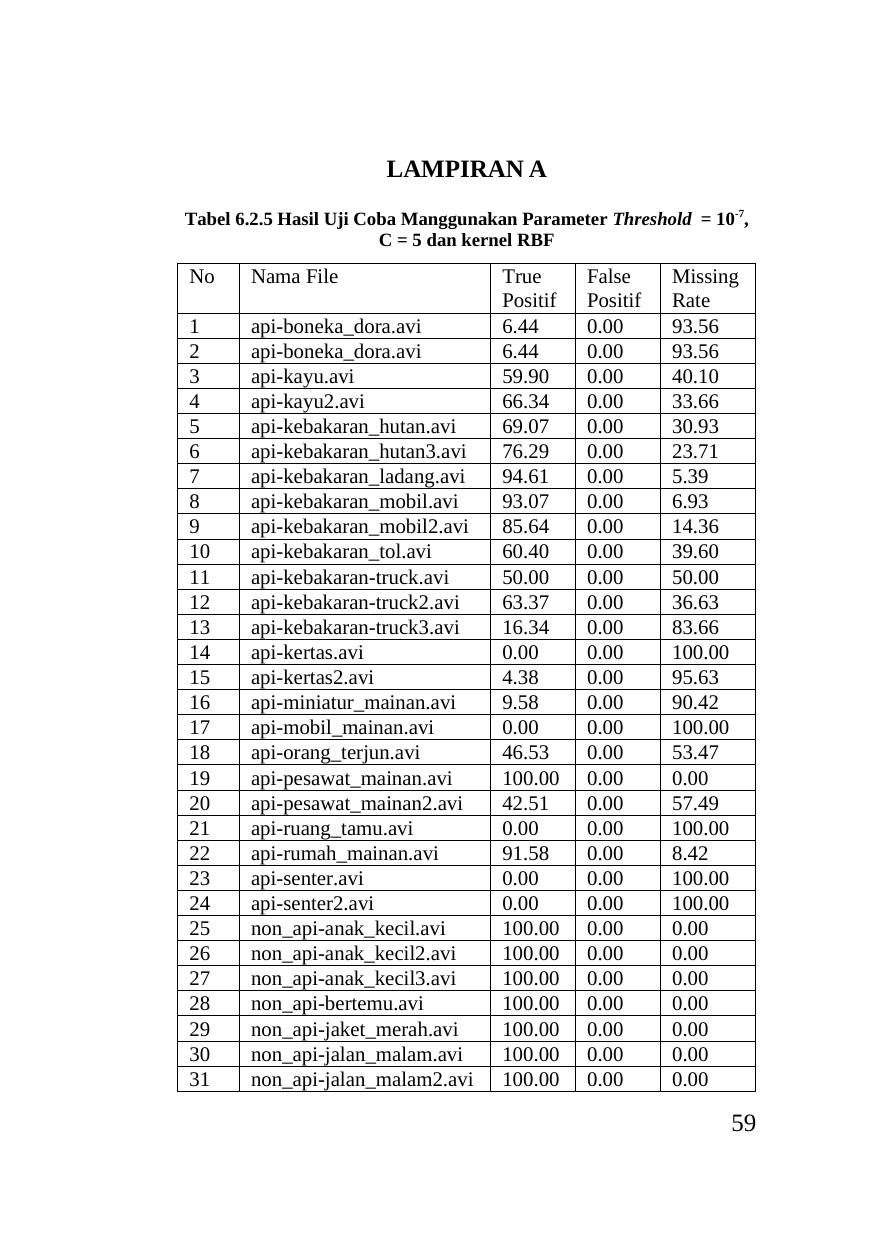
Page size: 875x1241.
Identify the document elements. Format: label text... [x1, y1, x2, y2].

table_header True Positif [491, 264, 575, 312]
table_cell 8 [178, 489, 239, 513]
table_cell api-kayu.avi [240, 364, 490, 388]
table_cell 24 [178, 891, 239, 915]
table_cell api-kebakaran_tol.avi [240, 540, 490, 563]
table_cell non_api-jalan_malam2.avi [240, 1067, 490, 1091]
table_cell api-pesawat_mainan.avi [240, 765, 490, 789]
table_cell 100.00 [491, 941, 575, 965]
table_cell 0.00 [576, 540, 660, 563]
table_cell 23 [178, 866, 239, 890]
table_cell 0.00 [576, 1042, 660, 1066]
table_cell api-mobil_mainan.avi [240, 715, 490, 739]
table_cell api-senter.avi [240, 866, 490, 890]
table_cell 11 [178, 565, 239, 589]
table_cell 0.00 [661, 916, 755, 940]
table_cell 100.00 [491, 1067, 575, 1091]
table_cell 17 [178, 715, 239, 739]
table_cell 76.29 [491, 439, 575, 463]
table_header Missing Rate [661, 264, 755, 312]
table_header No [178, 264, 239, 312]
table_cell 9.58 [491, 690, 575, 714]
table_cell 23.71 [661, 439, 755, 463]
table_cell 5 [178, 414, 239, 438]
table_cell 0.00 [661, 1042, 755, 1066]
table_cell non_api-jaket_merah.avi [240, 1016, 490, 1041]
table_cell 12 [178, 590, 239, 614]
table_header Nama File [240, 264, 490, 312]
table_cell 18 [178, 740, 239, 764]
table_cell 0.00 [576, 866, 660, 890]
table_cell api-senter2.avi [240, 891, 490, 915]
table_cell 0.00 [576, 891, 660, 915]
table_cell 100.00 [661, 640, 755, 664]
table_cell 0.00 [576, 514, 660, 538]
table_cell 0.00 [576, 1016, 660, 1041]
table_cell 91.58 [491, 841, 575, 865]
table_cell 59.90 [491, 364, 575, 388]
table_cell api-kebakaran_ladang.avi [240, 464, 490, 488]
table_cell 8.42 [661, 841, 755, 865]
table_cell api-kayu2.avi [240, 389, 490, 413]
table_cell api-kebakaran-truck2.avi [240, 590, 490, 614]
table_cell api-rumah_mainan.avi [240, 841, 490, 865]
table_cell 100.00 [491, 991, 575, 1015]
table_cell 0.00 [491, 640, 575, 664]
table_cell 100.00 [661, 816, 755, 840]
table_cell api-miniatur_mainan.avi [240, 690, 490, 714]
table_cell 22 [178, 841, 239, 865]
table_cell api-ruang_tamu.avi [240, 816, 490, 840]
table_cell 100.00 [491, 765, 575, 789]
table_cell api-pesawat_mainan2.avi [240, 791, 490, 814]
table_cell api-kebakaran-truck3.avi [240, 615, 490, 639]
table_cell api-kebakaran_mobil.avi [240, 489, 490, 513]
table_cell 39.60 [661, 540, 755, 563]
table_cell 36.63 [661, 590, 755, 614]
table_cell 93.56 [661, 314, 755, 338]
table_cell 53.47 [661, 740, 755, 764]
table_cell non_api-anak_kecil3.avi [240, 966, 490, 990]
table_cell 27 [178, 966, 239, 990]
table_cell 29 [178, 1016, 239, 1041]
table_cell 0.00 [576, 364, 660, 388]
table_cell 4 [178, 389, 239, 413]
table_cell 83.66 [661, 615, 755, 639]
table_cell 16 [178, 690, 239, 714]
table_cell 0.00 [576, 1067, 660, 1091]
table_cell non_api-jalan_malam.avi [240, 1042, 490, 1066]
table_cell 15 [178, 665, 239, 689]
table_cell api-orang_terjun.avi [240, 740, 490, 764]
table_cell 0.00 [576, 690, 660, 714]
table_cell 13 [178, 615, 239, 639]
table_cell 0.00 [491, 715, 575, 739]
subtitle LAMPIRAN A [177, 154, 756, 183]
table_cell 60.40 [491, 540, 575, 563]
table_cell 1 [178, 314, 239, 338]
table_cell 0.00 [661, 1067, 755, 1091]
table_cell 100.00 [661, 866, 755, 890]
table_cell 14.36 [661, 514, 755, 538]
table_cell 6 [178, 439, 239, 463]
table_cell api-boneka_dora.avi [240, 314, 490, 338]
table_cell 21 [178, 816, 239, 840]
table_cell 7 [178, 464, 239, 488]
table_cell 90.42 [661, 690, 755, 714]
table_header False Positif [576, 264, 660, 312]
table_cell api-kebakaran-truck.avi [240, 565, 490, 589]
table_cell 0.00 [491, 891, 575, 915]
table_cell 57.49 [661, 791, 755, 814]
table_cell api-kertas2.avi [240, 665, 490, 689]
table_cell 50.00 [661, 565, 755, 589]
table_cell 46.53 [491, 740, 575, 764]
table_cell 0.00 [576, 816, 660, 840]
table_cell 0.00 [576, 464, 660, 488]
table_cell non_api-anak_kecil2.avi [240, 941, 490, 965]
table_cell 66.34 [491, 389, 575, 413]
table_cell 0.00 [576, 314, 660, 338]
table_cell 0.00 [661, 966, 755, 990]
table_cell 19 [178, 765, 239, 789]
table_cell non_api-bertemu.avi [240, 991, 490, 1015]
table_cell 0.00 [576, 590, 660, 614]
table_cell 0.00 [576, 339, 660, 363]
table_cell 0.00 [661, 765, 755, 789]
table_cell 0.00 [576, 941, 660, 965]
table_cell 5.39 [661, 464, 755, 488]
table_cell 0.00 [576, 640, 660, 664]
table_cell 30 [178, 1042, 239, 1066]
table_cell 31 [178, 1067, 239, 1091]
table_cell api-boneka_dora.avi [240, 339, 490, 363]
table_cell 0.00 [576, 991, 660, 1015]
table_cell 0.00 [576, 916, 660, 940]
table_cell api-kertas.avi [240, 640, 490, 664]
table_cell 100.00 [491, 1042, 575, 1066]
table_cell 0.00 [661, 991, 755, 1015]
table_cell 0.00 [576, 765, 660, 789]
table_cell 28 [178, 991, 239, 1015]
table_cell 50.00 [491, 565, 575, 589]
table_cell 20 [178, 791, 239, 814]
table_cell 4.38 [491, 665, 575, 689]
table_cell 6.44 [491, 339, 575, 363]
table_cell 26 [178, 941, 239, 965]
table_cell non_api-anak_kecil.avi [240, 916, 490, 940]
table_cell 69.07 [491, 414, 575, 438]
table_cell 0.00 [576, 615, 660, 639]
table_cell api-kebakaran_mobil2.avi [240, 514, 490, 538]
table_cell api-kebakaran_hutan.avi [240, 414, 490, 438]
table_cell 25 [178, 916, 239, 940]
table_cell 93.56 [661, 339, 755, 363]
table_cell 0.00 [491, 866, 575, 890]
table_cell 0.00 [576, 966, 660, 990]
table_cell 100.00 [661, 891, 755, 915]
table_cell 30.93 [661, 414, 755, 438]
table_cell 10 [178, 540, 239, 563]
table_cell 0.00 [576, 665, 660, 689]
table_cell 85.64 [491, 514, 575, 538]
table_cell 63.37 [491, 590, 575, 614]
table_cell api-kebakaran_hutan3.avi [240, 439, 490, 463]
table_cell 100.00 [661, 715, 755, 739]
table_cell 0.00 [576, 740, 660, 764]
table_cell 33.66 [661, 389, 755, 413]
table_cell 0.00 [491, 816, 575, 840]
table_cell 16.34 [491, 615, 575, 639]
table_cell 0.00 [576, 715, 660, 739]
table_cell 0.00 [576, 791, 660, 814]
table_cell 40.10 [661, 364, 755, 388]
table_cell 100.00 [491, 1016, 575, 1041]
table_cell 93.07 [491, 489, 575, 513]
table_cell 94.61 [491, 464, 575, 488]
table_cell 0.00 [576, 439, 660, 463]
table_cell 3 [178, 364, 239, 388]
table_cell 0.00 [576, 565, 660, 589]
table_cell 14 [178, 640, 239, 664]
table_cell 0.00 [576, 841, 660, 865]
table_cell 0.00 [576, 489, 660, 513]
table_cell 42.51 [491, 791, 575, 814]
table_cell 2 [178, 339, 239, 363]
table_cell 0.00 [661, 941, 755, 965]
table_cell 0.00 [576, 389, 660, 413]
table_cell 6.93 [661, 489, 755, 513]
table_cell 100.00 [491, 966, 575, 990]
table_cell 100.00 [491, 916, 575, 940]
table_cell 0.00 [661, 1016, 755, 1041]
table_cell 9 [178, 514, 239, 538]
table_cell 95.63 [661, 665, 755, 689]
table_cell 0.00 [576, 414, 660, 438]
table_cell 6.44 [491, 314, 575, 338]
